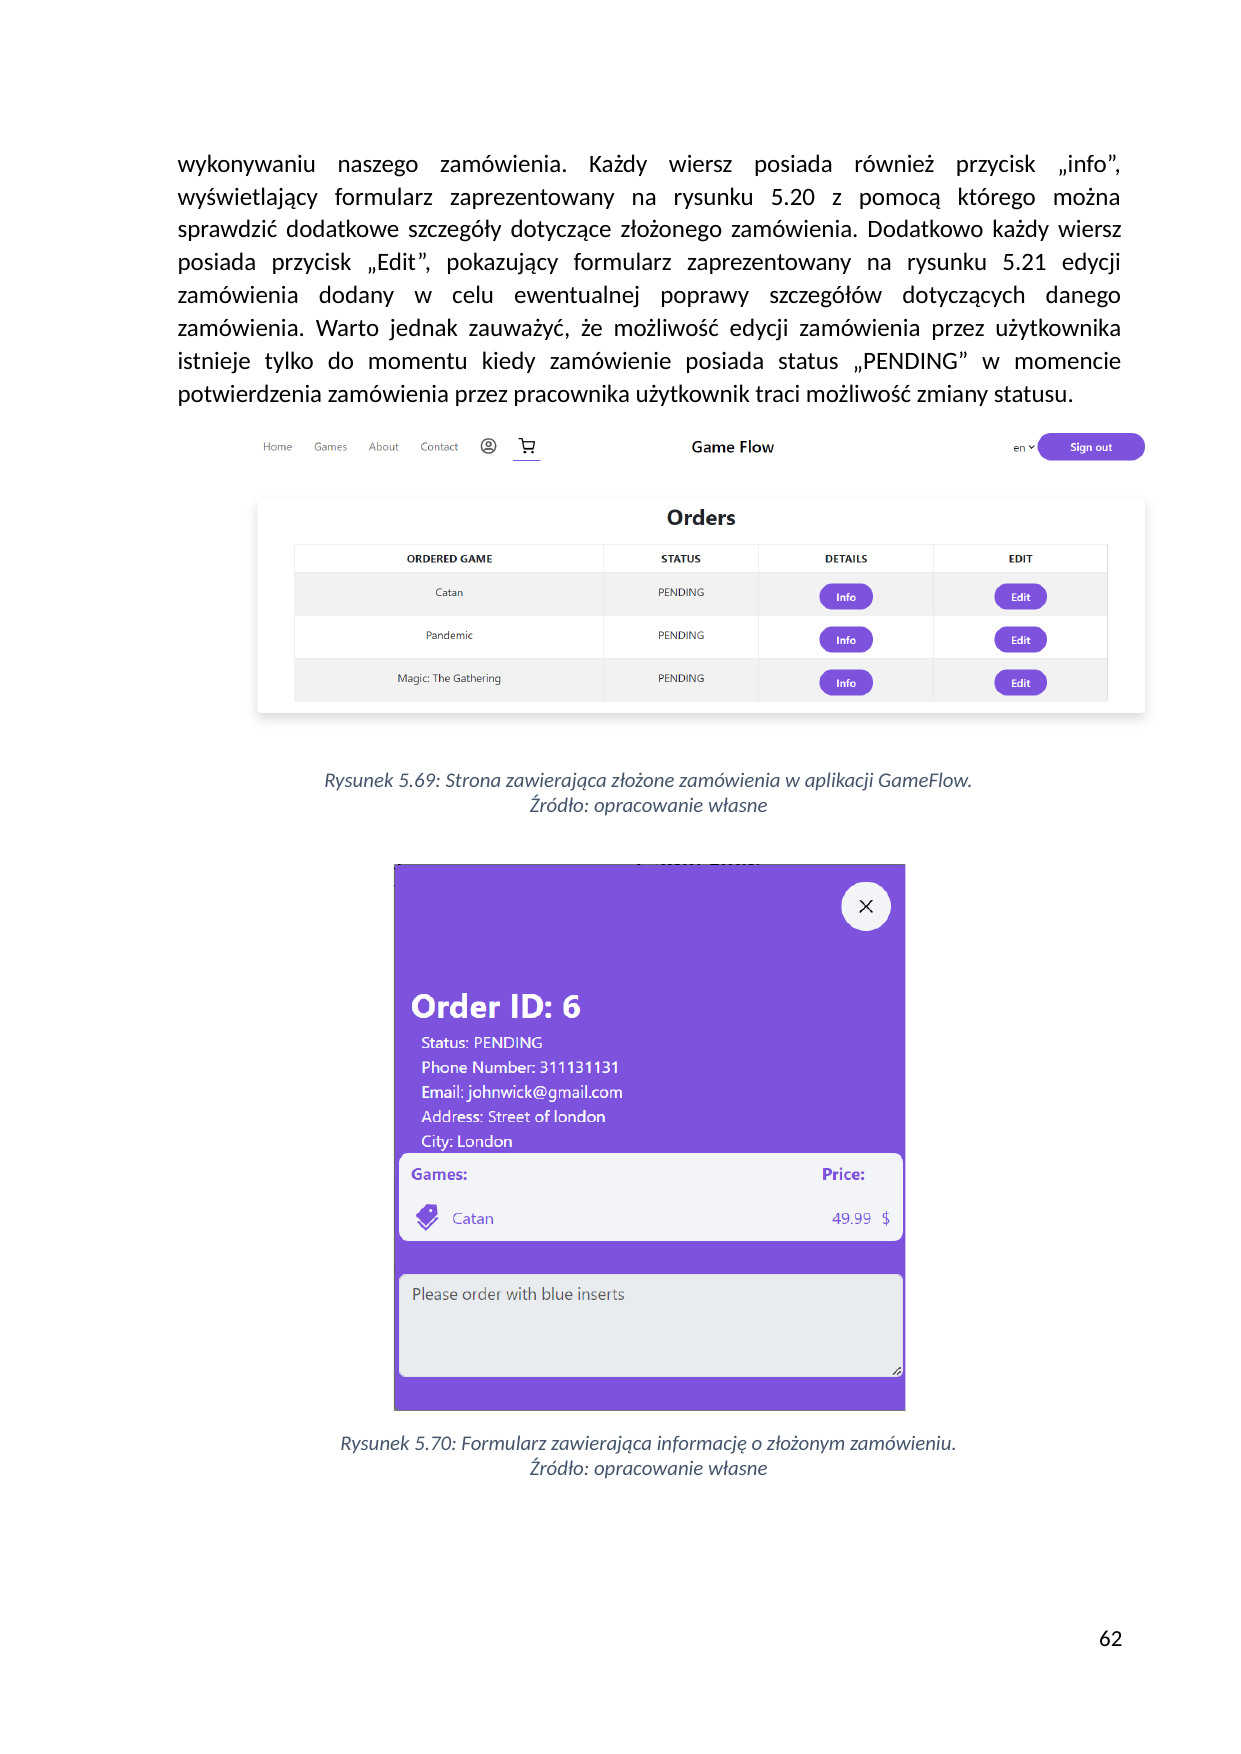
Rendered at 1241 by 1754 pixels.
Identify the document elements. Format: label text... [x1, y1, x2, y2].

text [177, 148, 1122, 409]
picture [393, 864, 906, 1411]
picture [177, 427, 1227, 749]
text Źródło: opracowanie własne [177, 792, 1122, 818]
text Źródło: opracowanie własne [177, 1455, 1122, 1481]
